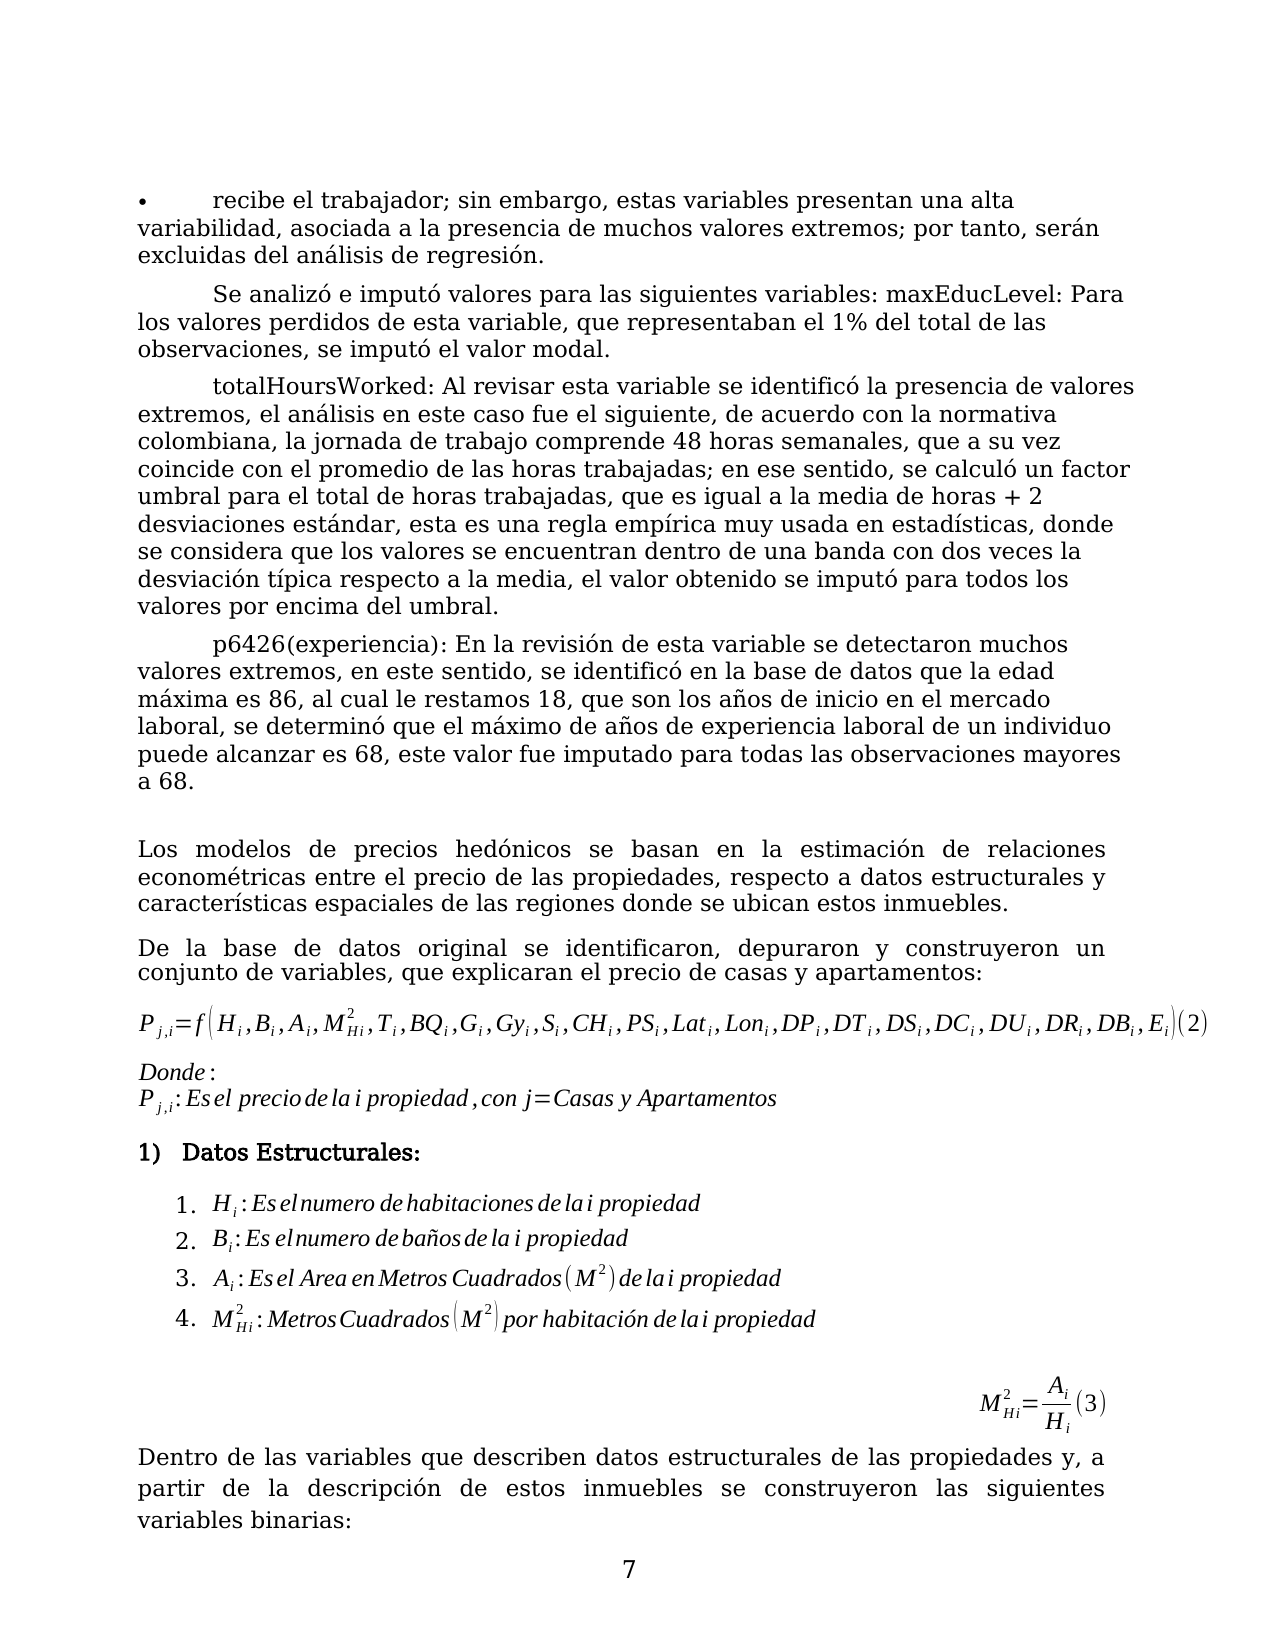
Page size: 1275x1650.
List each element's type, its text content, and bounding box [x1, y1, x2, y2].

list p6426(experiencia): En la revisión de esta variable se detectaron muchos valores extremos, en este sentido, se identificó en la base de datos que la edad máxima es 86, al cual le restamos 18, que son los años de inicio en el mercado laboral, se determinó que el máximo de años de experiencia laboral de un individuo puede alcanzar es 68, este valor fue imputado para todas las observaciones mayores a 68. [137, 629, 1135, 794]
list Datos Estructurales: [137, 1141, 1106, 1165]
list recibe el trabajador; sin embargo, estas variables presentan una alta variabilidad, asociada a la presencia de muchos valores extremos; por tanto, serán excluidas del análisis de regresión. [137, 186, 1135, 269]
text Los modelos de precios hedónicos se basan en la estimación de relaciones econométricas entre el precio de las propiedades, respecto a datos estructurales y características espaciales de las regiones donde se ubican estos inmuebles. [137, 837, 1106, 916]
list Se analizó e imputó valores para las siguientes variables: maxEducLevel: Para los valores perdidos de esta variable, que representaban el 1% del total de las observaciones, se imputó el valor modal. [137, 280, 1135, 362]
text Dentro de las variables que describen datos estructurales de las propiedades y, a partir de la descripción de estos inmuebles se construyeron las siguientes variables binarias: [137, 1442, 1106, 1533]
text De la base de datos original se identificaron, depuraron y construyeron un conjunto de variables, que explicaran el precio de casas y apartamentos: [137, 937, 1106, 985]
list totalHoursWorked: Al revisar esta variable se identificó la presencia de valores extremos, el análisis en este caso fue el siguiente, de acuerdo con la normativa colombiana, la jornada de trabajo comprende 48 horas semanales, que a su vez coincide con el promedio de las horas trabajadas; en ese sentido, se calculó un factor umbral para el total de horas trabajadas, que es igual a la media de horas + 2 desviaciones estándar, esta es una regla empírica muy usada en estadísticas, donde se considera que los valores se encuentran dentro de una banda con dos veces la desviación típica respecto a la media, el valor obtenido se imputó para todos los valores por encima del umbral. [137, 372, 1135, 619]
